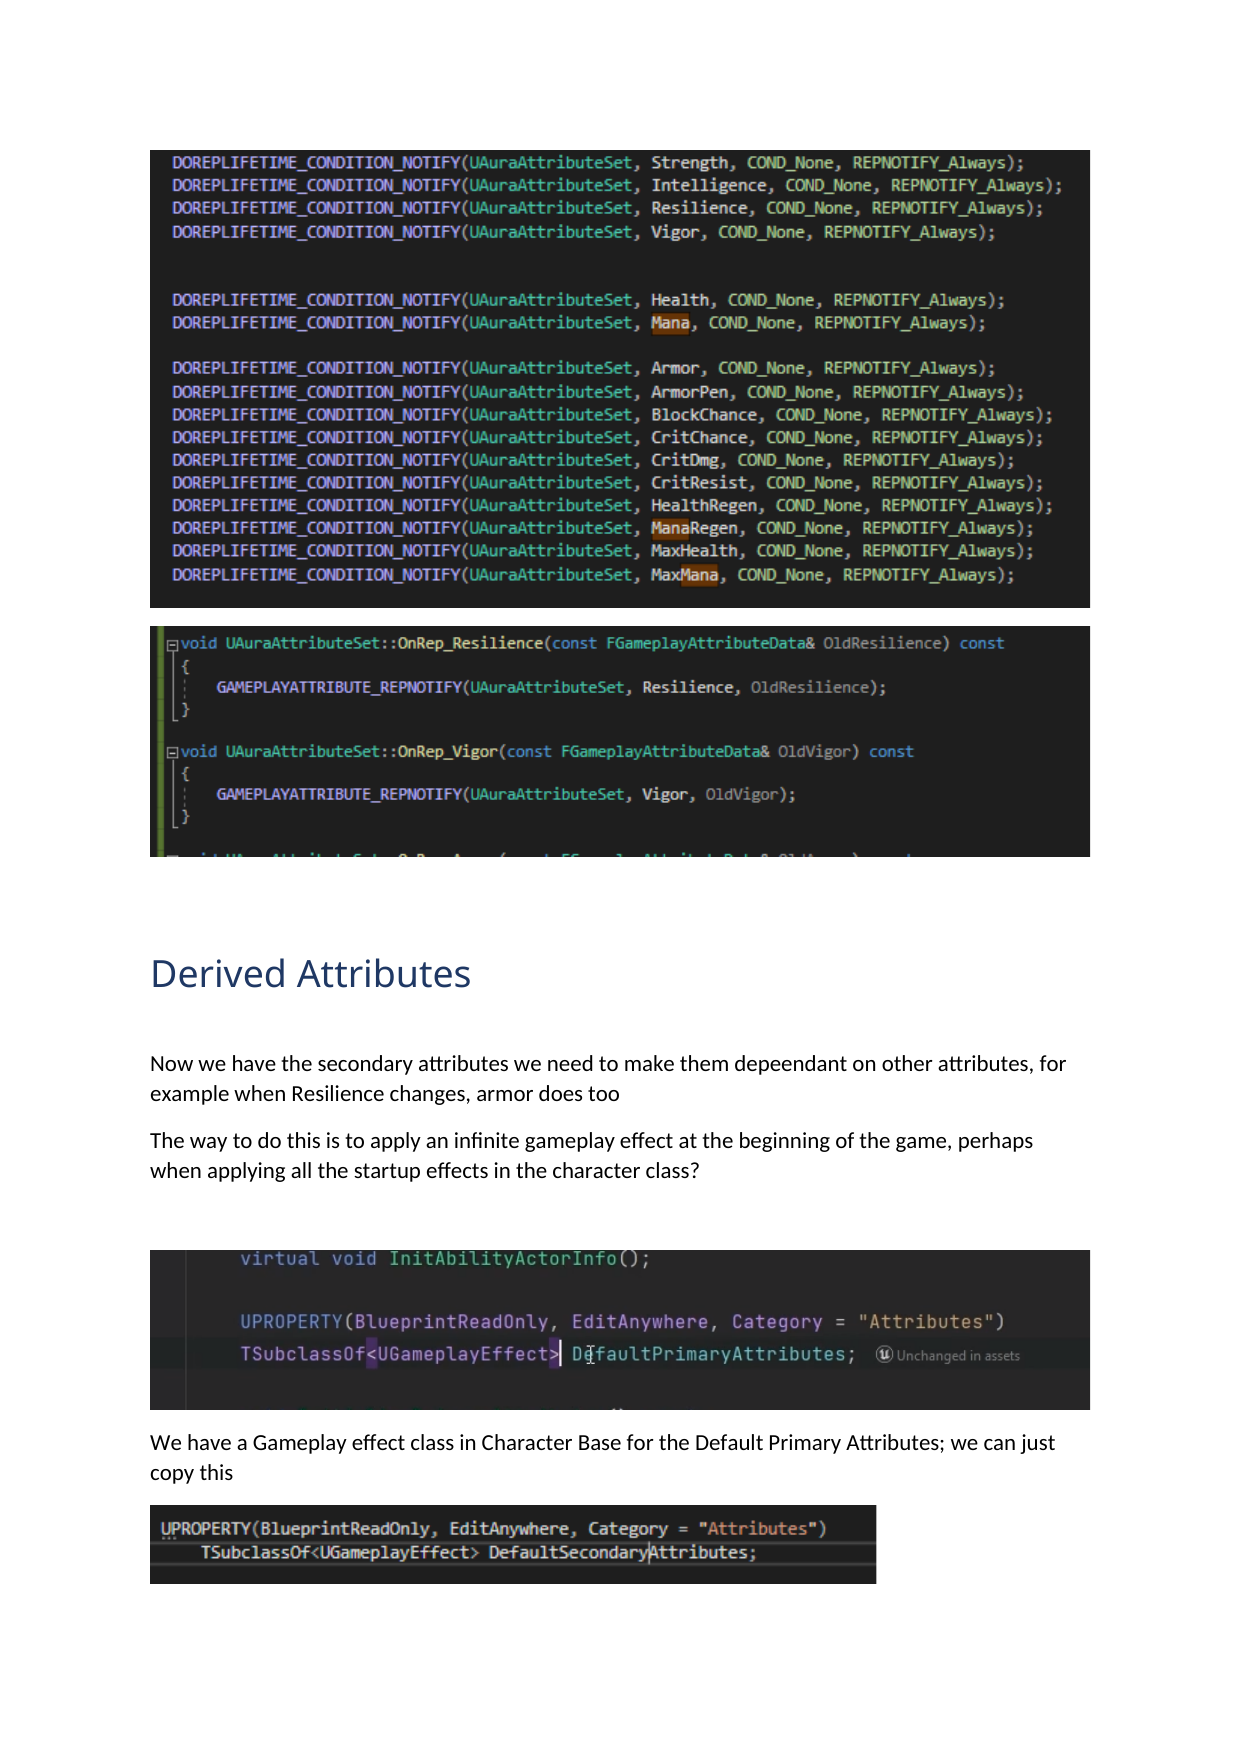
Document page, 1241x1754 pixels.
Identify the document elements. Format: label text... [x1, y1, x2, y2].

text Now we have the secondary attributes we need to make them depeendant on other attributes, for example when Resilience changes, armor does too [150, 1049, 1090, 1108]
subtitle Derived Attributes [150, 947, 1090, 998]
picture [150, 626, 1091, 857]
text The way to do this is to apply an infinite gameplay effect at the beginning of the game, perhaps when applying all the startup effects in the character class? [150, 1126, 1090, 1185]
picture [150, 1505, 877, 1584]
picture [150, 1250, 1091, 1410]
picture [150, 150, 1091, 608]
text We have a Gameplay effect class in Character Base for the Default Primary Attributes; we can just copy this [150, 1428, 1090, 1486]
